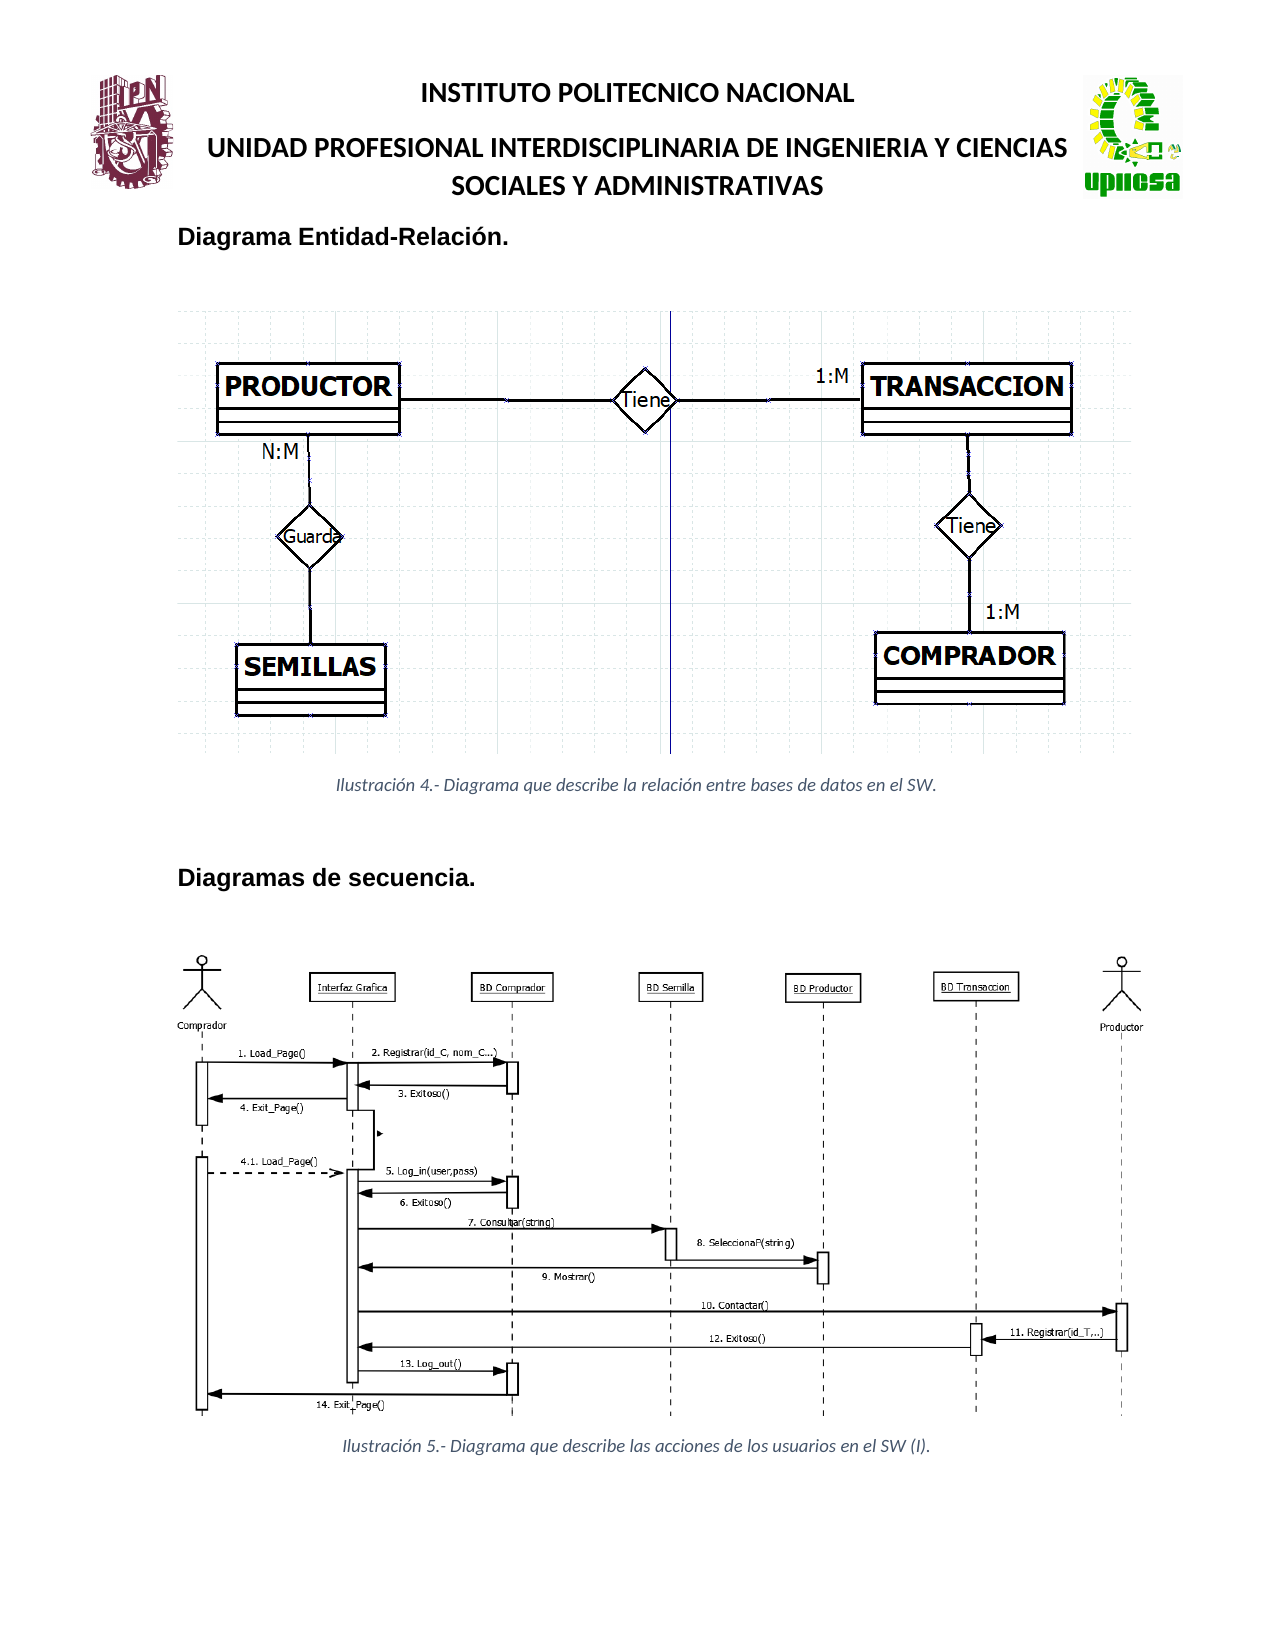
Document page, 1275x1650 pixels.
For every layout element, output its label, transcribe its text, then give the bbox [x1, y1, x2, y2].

picture [90, 75, 174, 189]
text Ilustración 5.- Diagrama que describe las acciones de los usuarios en el SW (I). [177, 1435, 1098, 1458]
picture [1082, 75, 1183, 199]
text Ilustración 4.- Diagrama que describe la relación entre bases de datos en el SW. [177, 773, 1098, 796]
picture [177, 311, 1132, 754]
picture [177, 953, 1144, 1416]
subtitle Diagrama Entidad-Relación. [177, 222, 1098, 250]
subtitle Diagramas de secuencia. [177, 863, 1098, 892]
